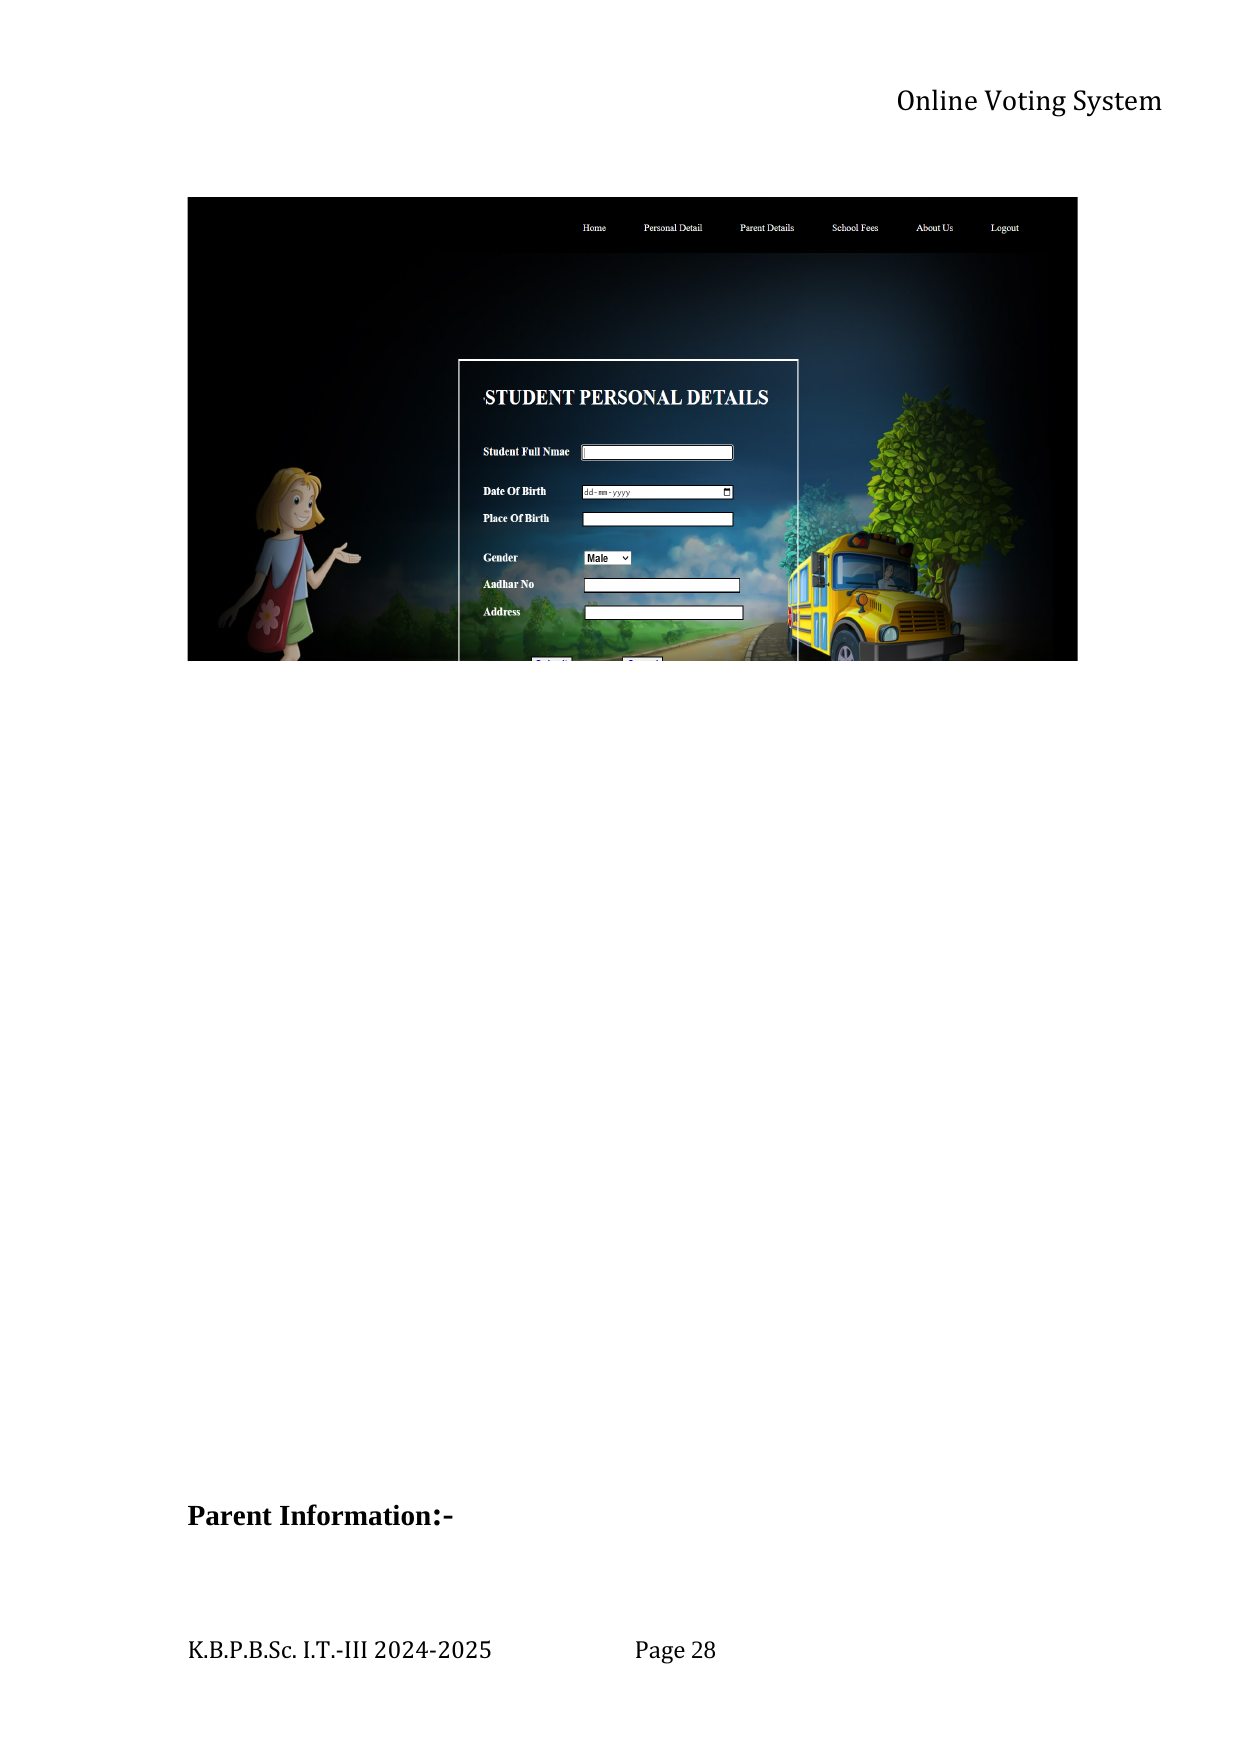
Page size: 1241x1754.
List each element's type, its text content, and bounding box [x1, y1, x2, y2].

picture [187, 197, 1078, 661]
text Parent Information:- [187, 1494, 1090, 1533]
